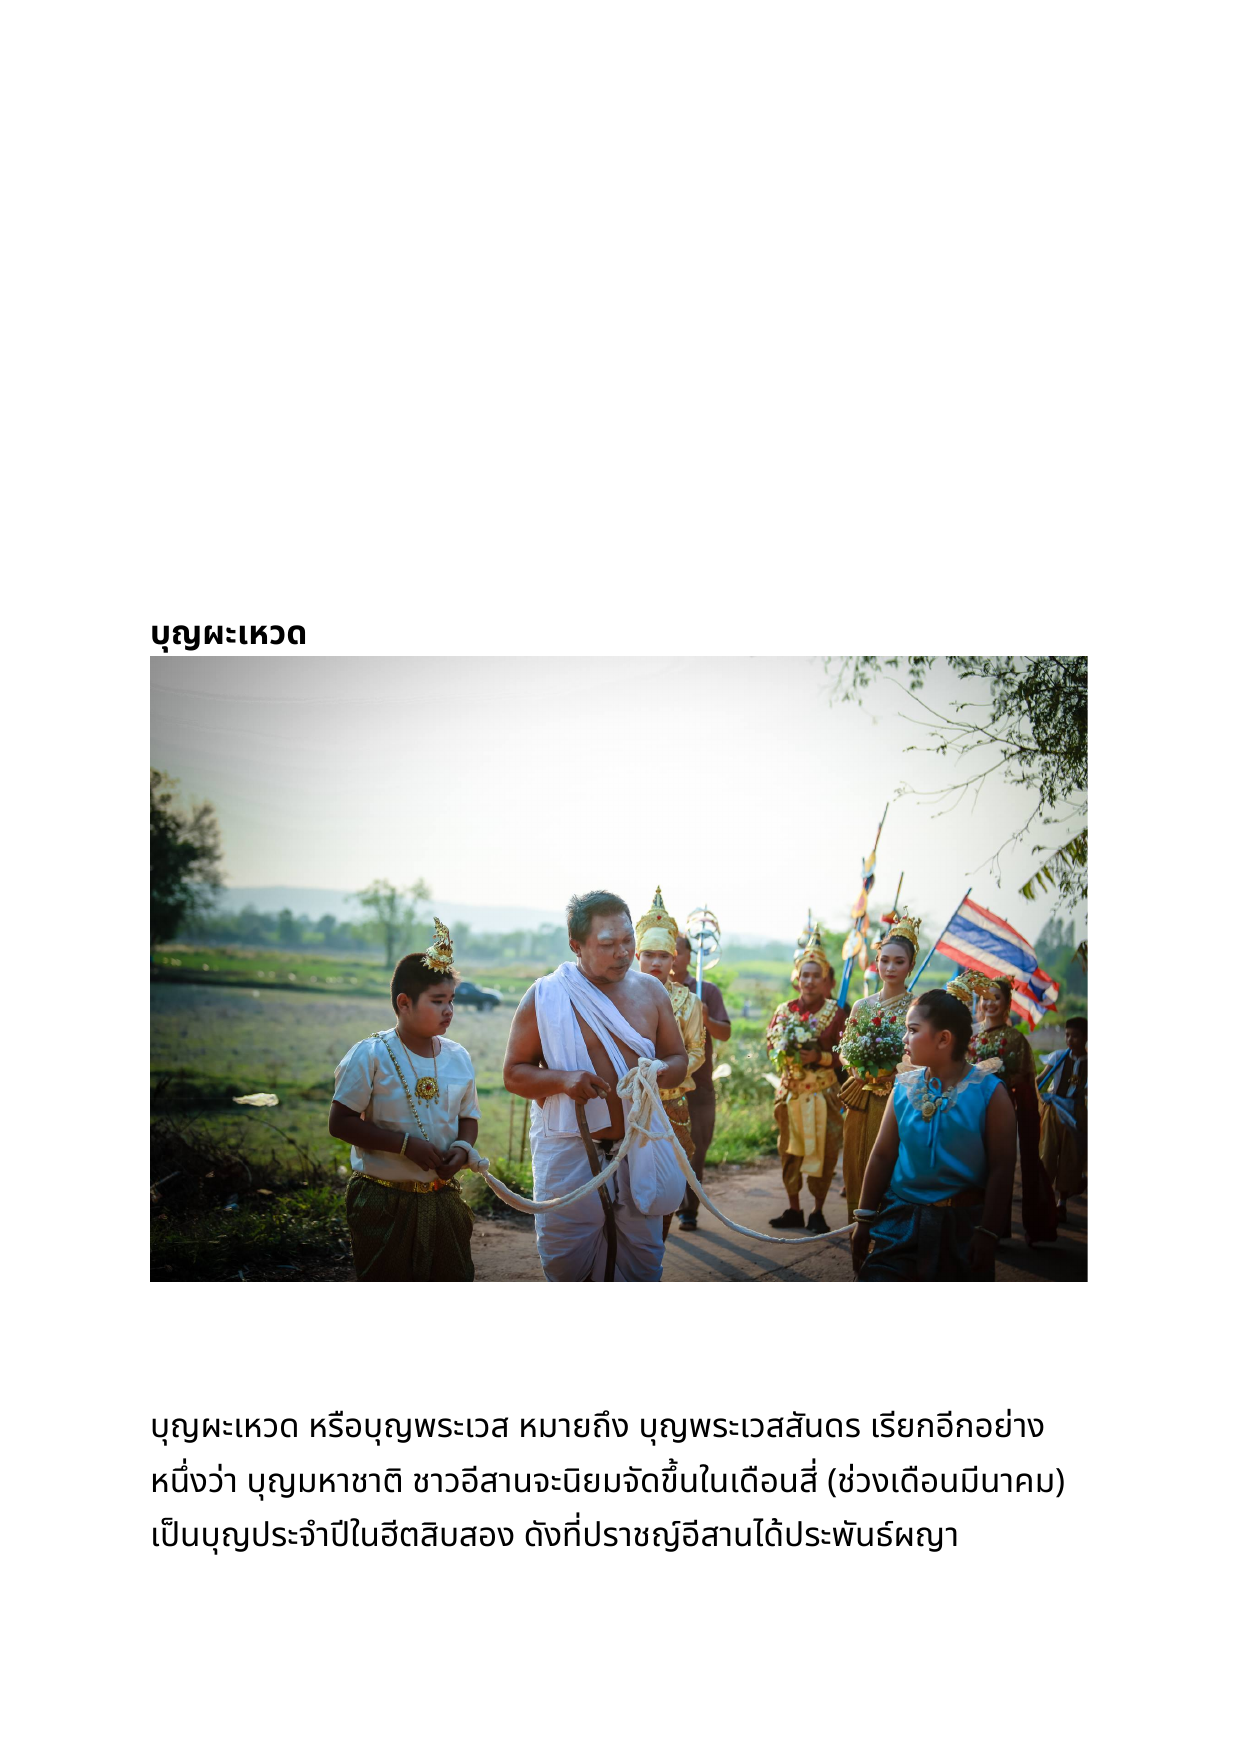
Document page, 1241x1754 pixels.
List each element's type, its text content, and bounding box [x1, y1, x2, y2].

picture [150, 660, 1088, 1282]
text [150, 1402, 1090, 1562]
text บุญผะเหวด [150, 609, 1090, 660]
